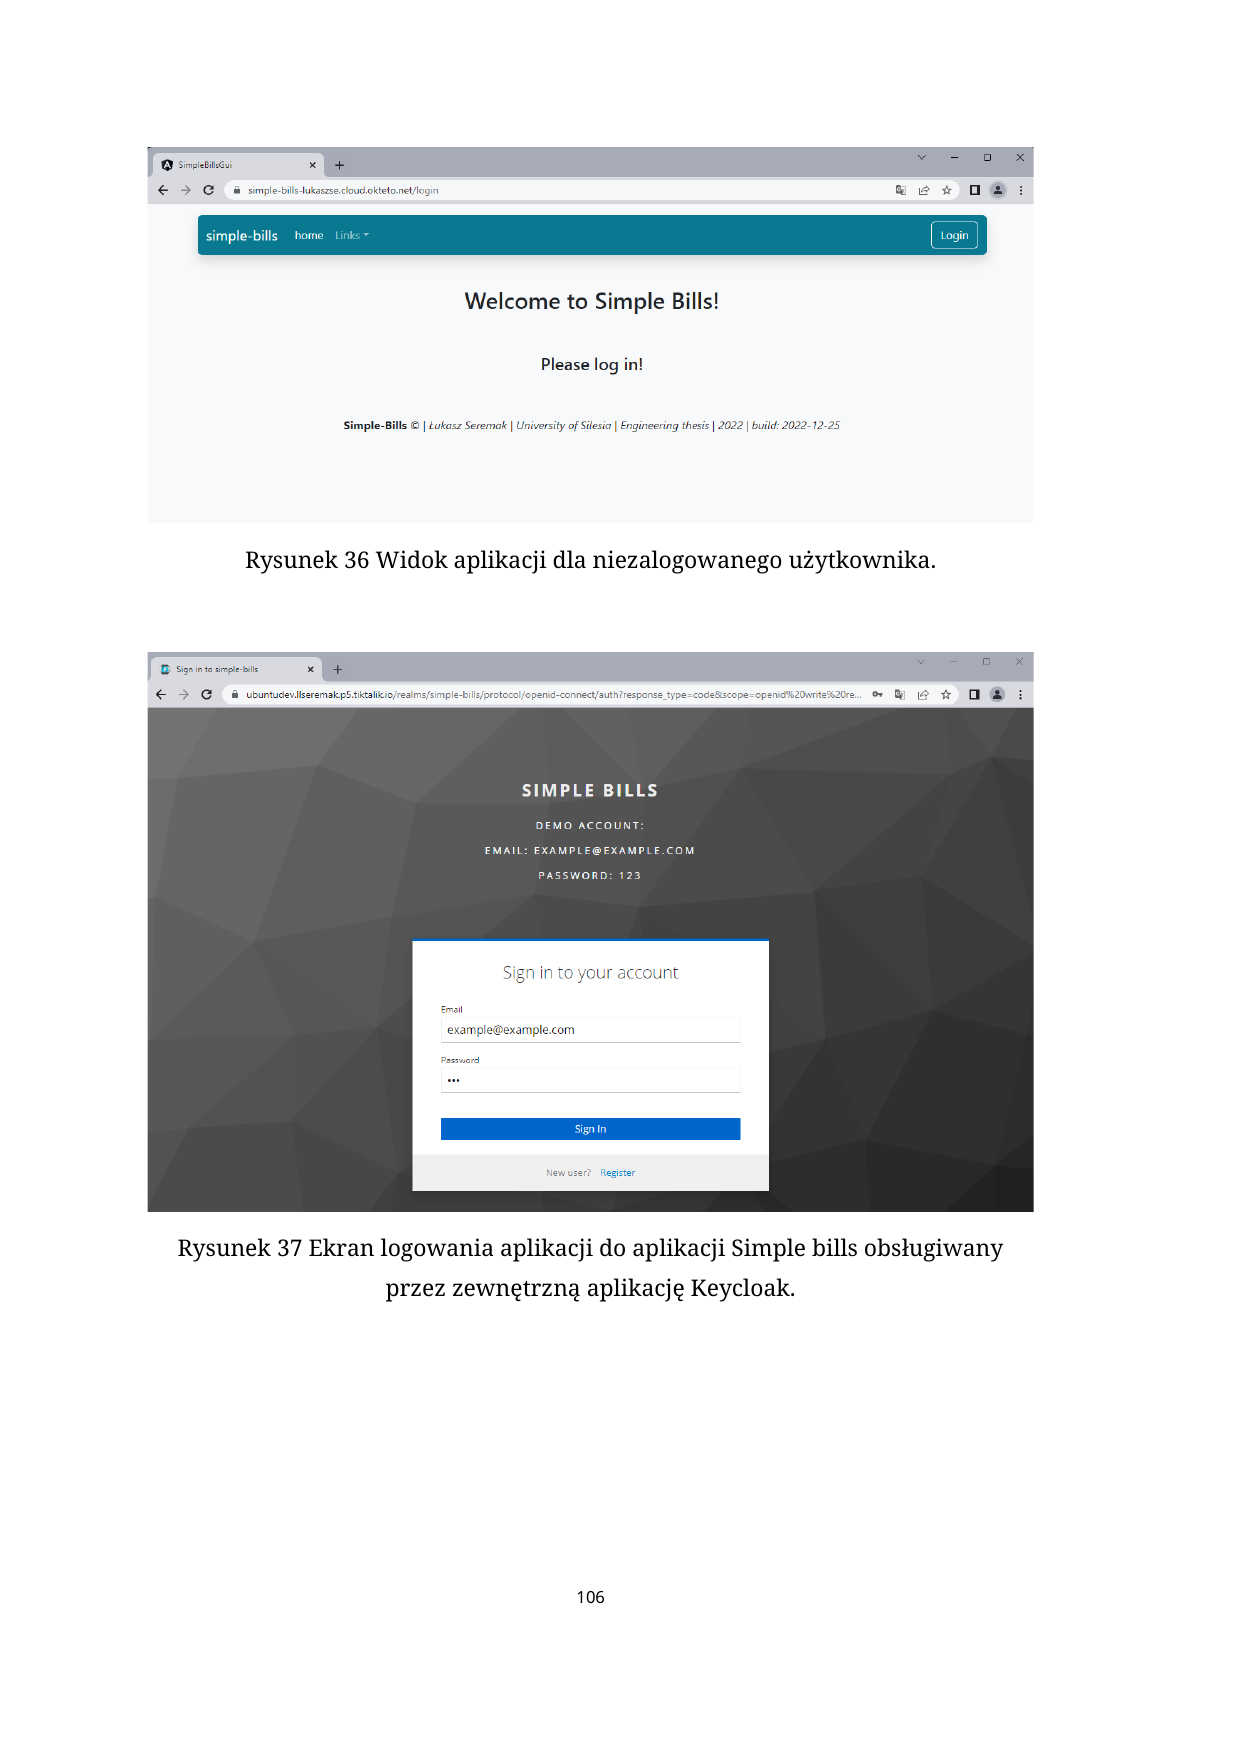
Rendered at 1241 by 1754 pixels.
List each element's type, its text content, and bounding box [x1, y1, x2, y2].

picture [147, 147, 1034, 523]
picture [147, 652, 1034, 1212]
